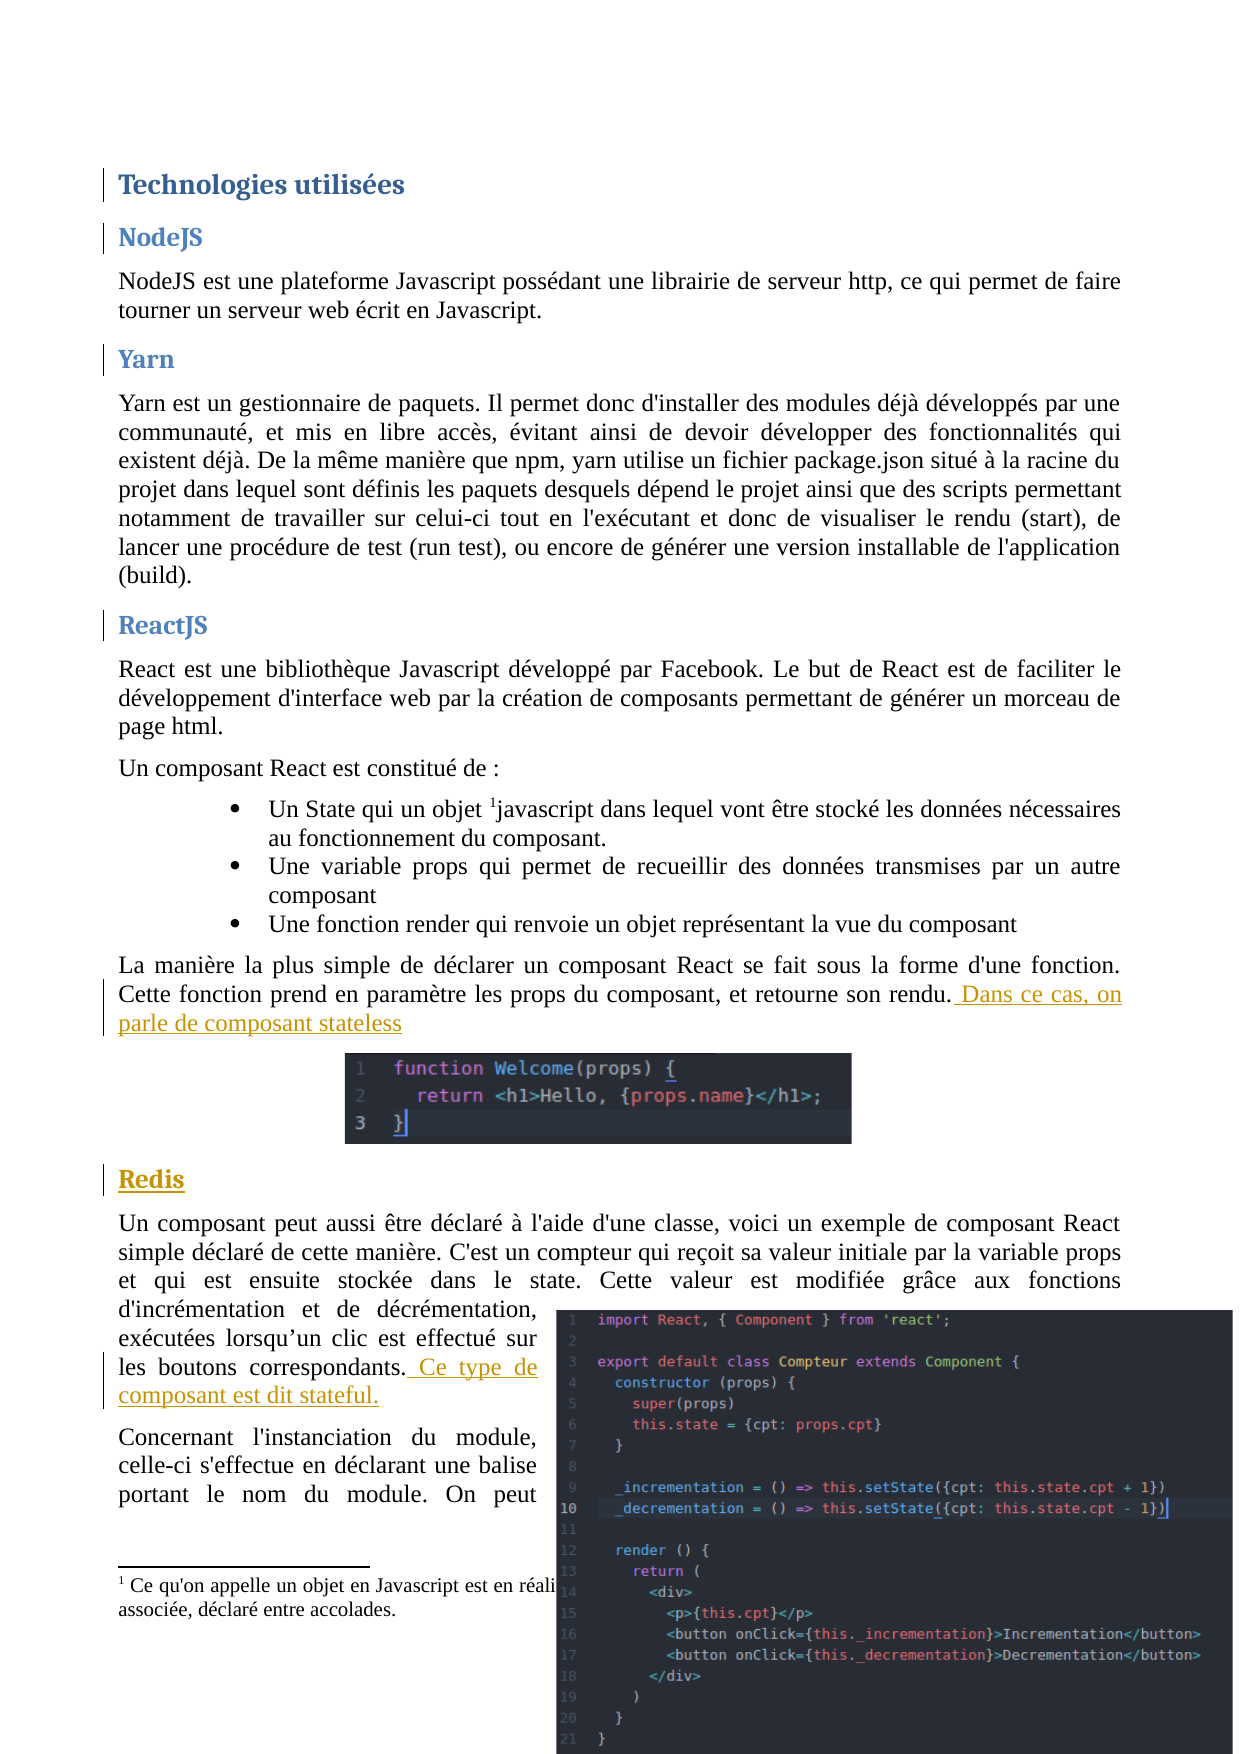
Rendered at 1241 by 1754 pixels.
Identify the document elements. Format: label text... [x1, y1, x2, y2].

text Un composant peut aussi être déclaré à l'aide d'une classe, voici un exemple de composant React simple déclaré de cette manière. C'est un compteur qui reçoit sa valeur initiale par la variable props et qui est ensuite stockée dans le state. Cette valeur est modifiée grâce aux fonctions d'incrémentation et de décrémentation, exécutées lorsqu’un clic est effectué sur les boutons correspondants. [118, 1208, 1122, 1409]
list Un State qui un objet javascript dans lequel vont être stocké les données nécessaires au fonctionnement du composant. [231, 794, 1122, 851]
list Une variable props qui permet de recueillir des données transmises par un autre composant [231, 851, 1122, 909]
subtitle ReactJS [118, 610, 1122, 641]
text NodeJS est une plateforme Javascript possédant une librairie de serveur http, ce qui permet de faire tourner un serveur web écrit en Javascript. [118, 266, 1122, 324]
text Yarn est un gestionnaire de paquets. Il permet donc d'installer des modules déjà développés par une communauté, et mis en libre accès, évitant ainsi de devoir développer des fonctionnalités qui existent déjà. De la même manière que npm, yarn utilise un fichier package.json situé à la racine du projet dans lequel sont définis les paquets desquels dépend le projet ainsi que des scripts permettant notamment de travailler sur celui-ci tout en l'exécutant et donc de visualiser le rendu (start), de lancer une procédure de test (run test), ou encore de générer une version installable de l'application (build). [118, 388, 1122, 589]
text Un composant React est constitué de : [118, 753, 1122, 781]
subtitle Yarn [118, 344, 1122, 376]
picture [344, 1053, 852, 1144]
subtitle Technologies utilisées [118, 168, 1122, 202]
picture [556, 1310, 1233, 1754]
text React est une bibliothèque Javascript développé par Facebook. Le but de React est de faciliter le développement d'interface web par la création de composants permettant de générer un morceau de page html. [118, 654, 1122, 740]
list Une fonction render qui renvoie un objet représentant la vue du composant [231, 909, 1122, 938]
text La manière la plus simple de déclarer un composant React se fait sous la forme d'une fonction. Cette fonction prend en paramètre les props du composant, et retourne son rendu. [118, 950, 1122, 1036]
subtitle NodeJS [118, 222, 1122, 254]
